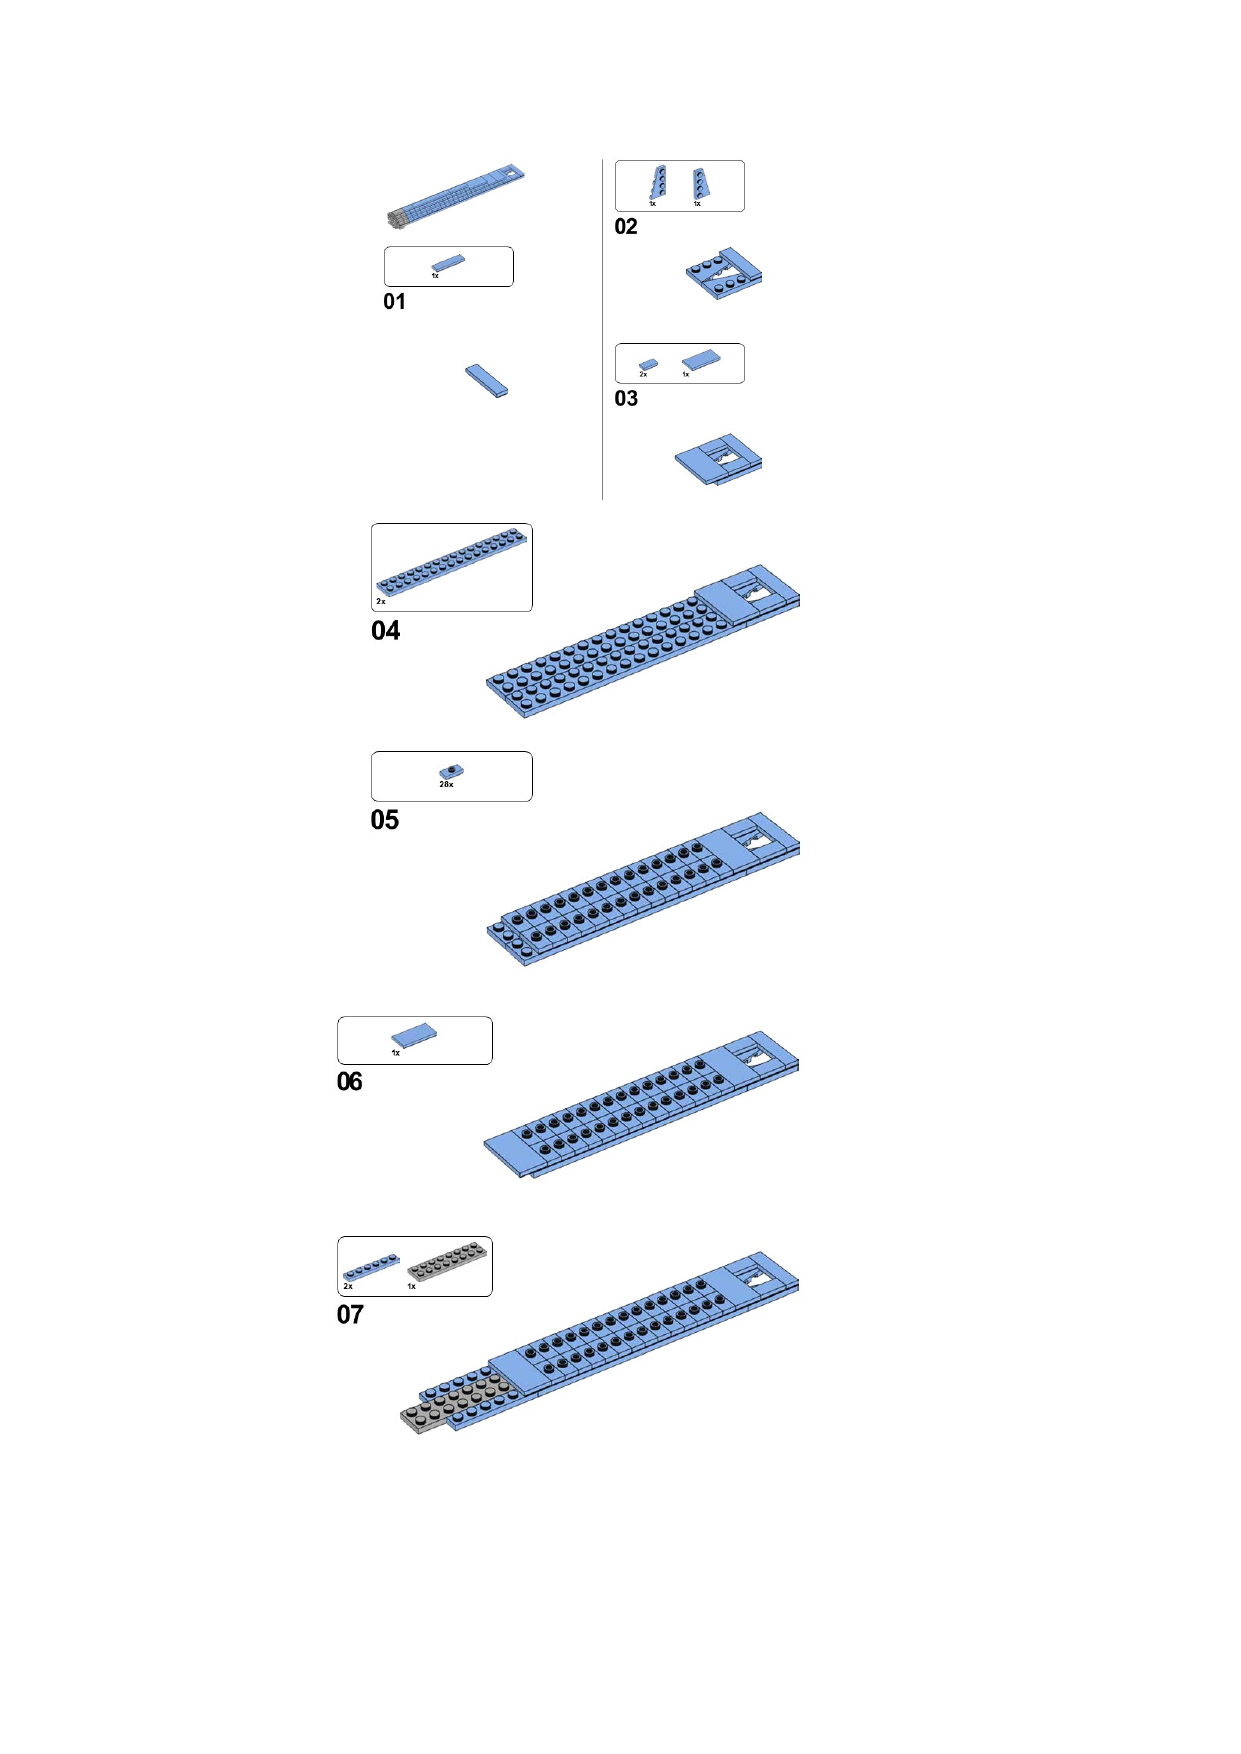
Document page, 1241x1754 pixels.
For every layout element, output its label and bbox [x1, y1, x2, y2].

picture [322, 1002, 918, 1471]
picture [371, 147, 869, 500]
picture [311, 507, 930, 995]
